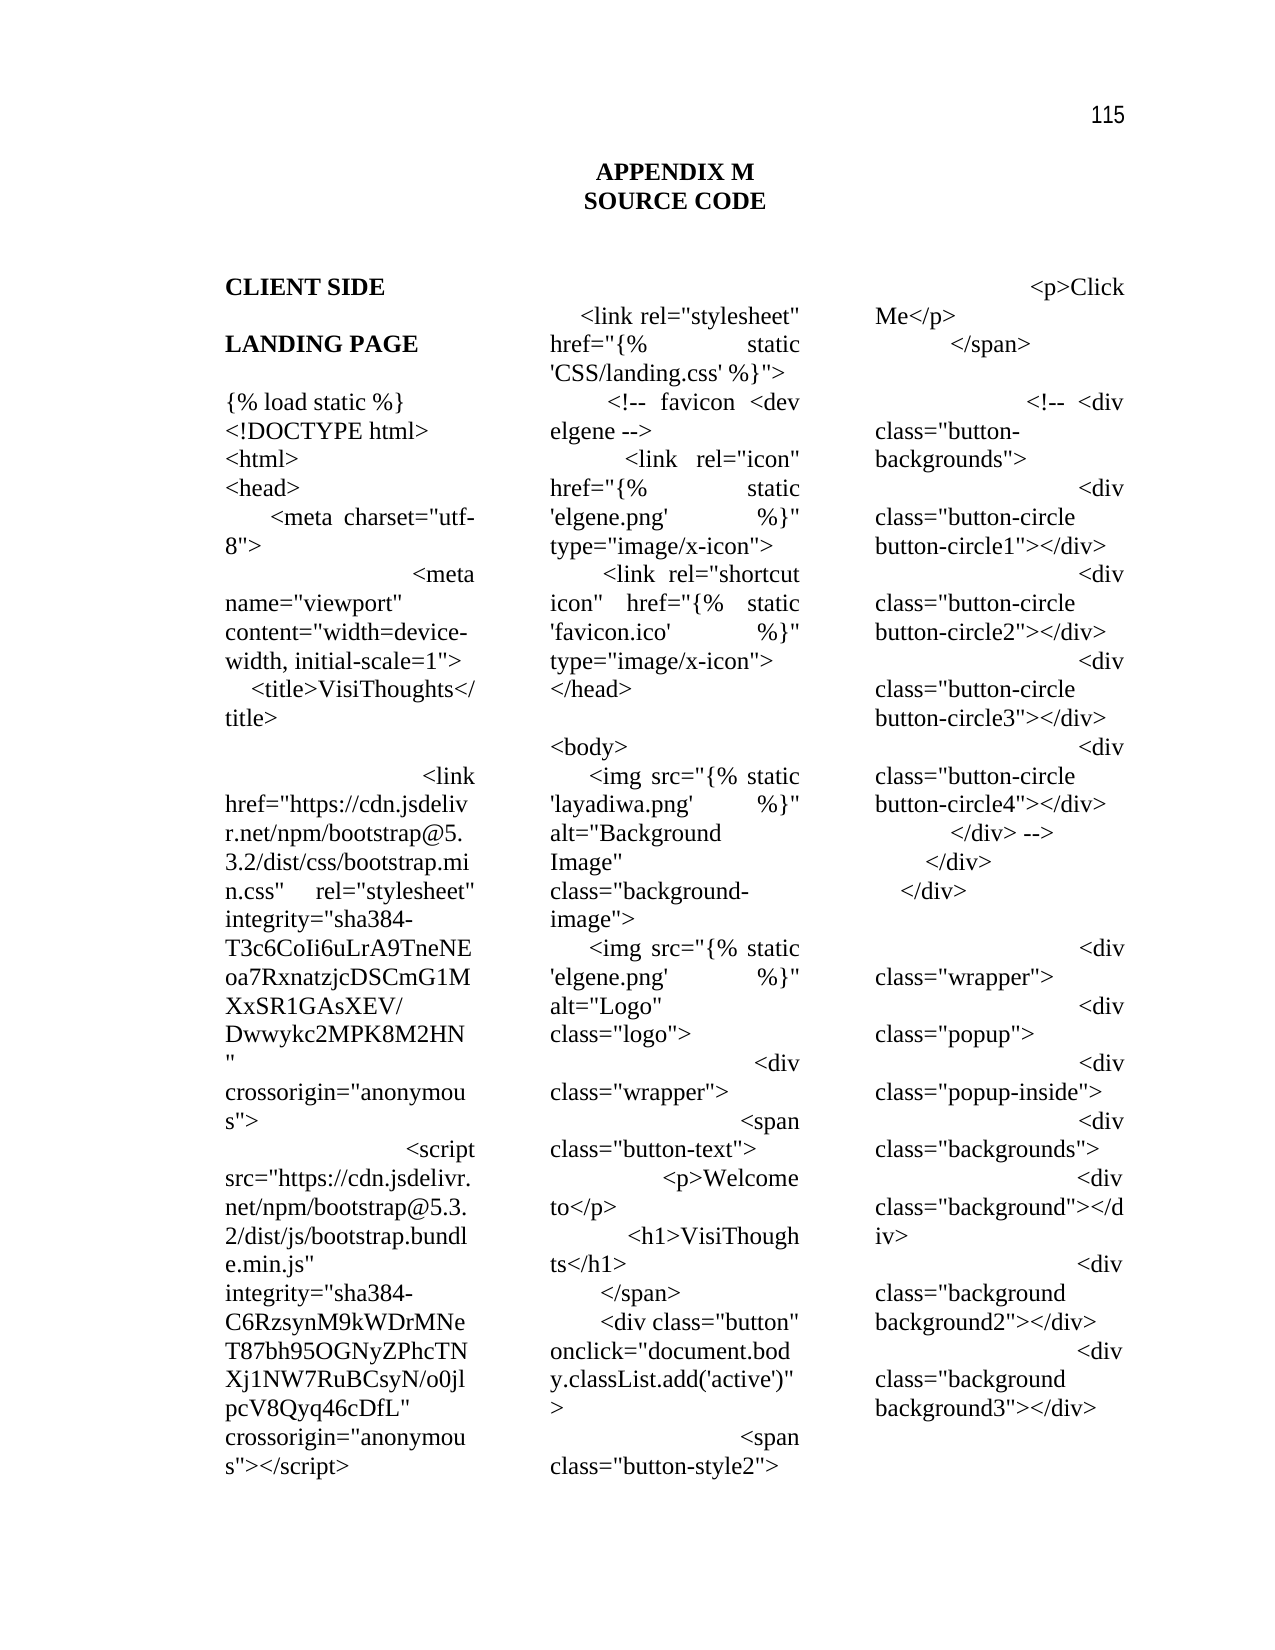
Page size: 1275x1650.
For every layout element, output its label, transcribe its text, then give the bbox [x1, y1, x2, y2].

text LANDING PAGE [225, 329, 475, 358]
text <body> [550, 732, 800, 761]
text <html> [225, 444, 475, 473]
text <div class="wrapper"> [875, 933, 1125, 991]
text <img src="{% static 'elgene.png' %}" alt="Logo" class="logo"> [550, 933, 800, 1048]
text </span> [550, 1278, 800, 1307]
text <!-- <div class="button-backgrounds"> [875, 387, 1125, 473]
text <div class="button-circle button-circle4"></div> [875, 732, 1125, 818]
text <script src="https://cdn.jsdelivr.net/npm/bootstrap@5.3.2/dist/js/bootstrap.bundle.min.js" integrity="sha384-C6RzsynM9kWDrMNeT87bh95OGNyZPhcTNXj1NW7RuBCsyN/o0jlpcV8Qyq46cDfL" crossorigin="anonymous"></script> [225, 1134, 475, 1479]
text <!DOCTYPE html> [225, 416, 475, 444]
text <meta charset="utf-8"> [225, 502, 475, 559]
text <p>Click Me</p> [875, 272, 1125, 329]
text <link rel="icon" href="{% static 'elgene.png' %}" type="image/x-icon"> [550, 444, 800, 559]
text <head> [225, 473, 475, 502]
text </div> --> [875, 818, 1125, 847]
text <div class="popup-inside"> [875, 1048, 1125, 1106]
text <link rel="stylesheet" href="{% static 'CSS/landing.css' %}"> [550, 301, 800, 387]
text <meta name="viewport" content="width=device-width, initial-scale=1"> [225, 559, 475, 674]
text <link rel="shortcut icon" href="{% static 'favicon.ico' %}" type="image/x-icon"> [550, 559, 800, 674]
text <div class="background background2"></div> [875, 1249, 1125, 1336]
text <span class="button-style2"> [550, 1422, 800, 1479]
text <div class="background"></div> [875, 1163, 1125, 1249]
text </div> [875, 847, 1125, 876]
text <link href="https://cdn.jsdelivr.net/npm/bootstrap@5.3.2/dist/css/bootstrap.min.css" rel="stylesheet" integrity="sha384-T3c6CoIi6uLrA9TneNEoa7RxnatzjcDSCmG1MXxSR1GAsXEV/Dwwykc2MPK8M2HN" crossorigin="anonymous"> [225, 761, 475, 1134]
text CLIENT SIDE [225, 272, 475, 301]
text <!-- favicon <dev elgene --> [550, 387, 800, 444]
text </head> [550, 674, 800, 703]
text <title>VisiThoughts</title> [225, 674, 475, 732]
text <div class="button-circle button-circle3"></div> [875, 646, 1125, 732]
text SOURCE CODE [225, 186, 1125, 215]
text <p>Welcome to</p> [550, 1163, 800, 1221]
text APPENDIX M [225, 157, 1125, 186]
text <div class="wrapper"> [550, 1048, 800, 1106]
text <span class="button-text"> [550, 1106, 800, 1163]
text <div class="button-circle button-circle2"></div> [875, 559, 1125, 646]
text <div class="backgrounds"> [875, 1106, 1125, 1163]
text <div class="popup"> [875, 991, 1125, 1048]
text <div class="background background3"></div> [875, 1336, 1125, 1422]
text <img src="{% static 'layadiwa.png' %}" alt="Background Image" class="background-image"> [550, 761, 800, 933]
text <div class="button-circle button-circle1"></div> [875, 473, 1125, 559]
text </div> [875, 876, 1125, 904]
text <h1>VisiThoughts</h1> [550, 1221, 800, 1278]
text <div class="button" onclick="document.body.classList.add('active')"> [550, 1307, 800, 1422]
text </span> [875, 329, 1125, 358]
text {% load static %} [225, 387, 475, 416]
